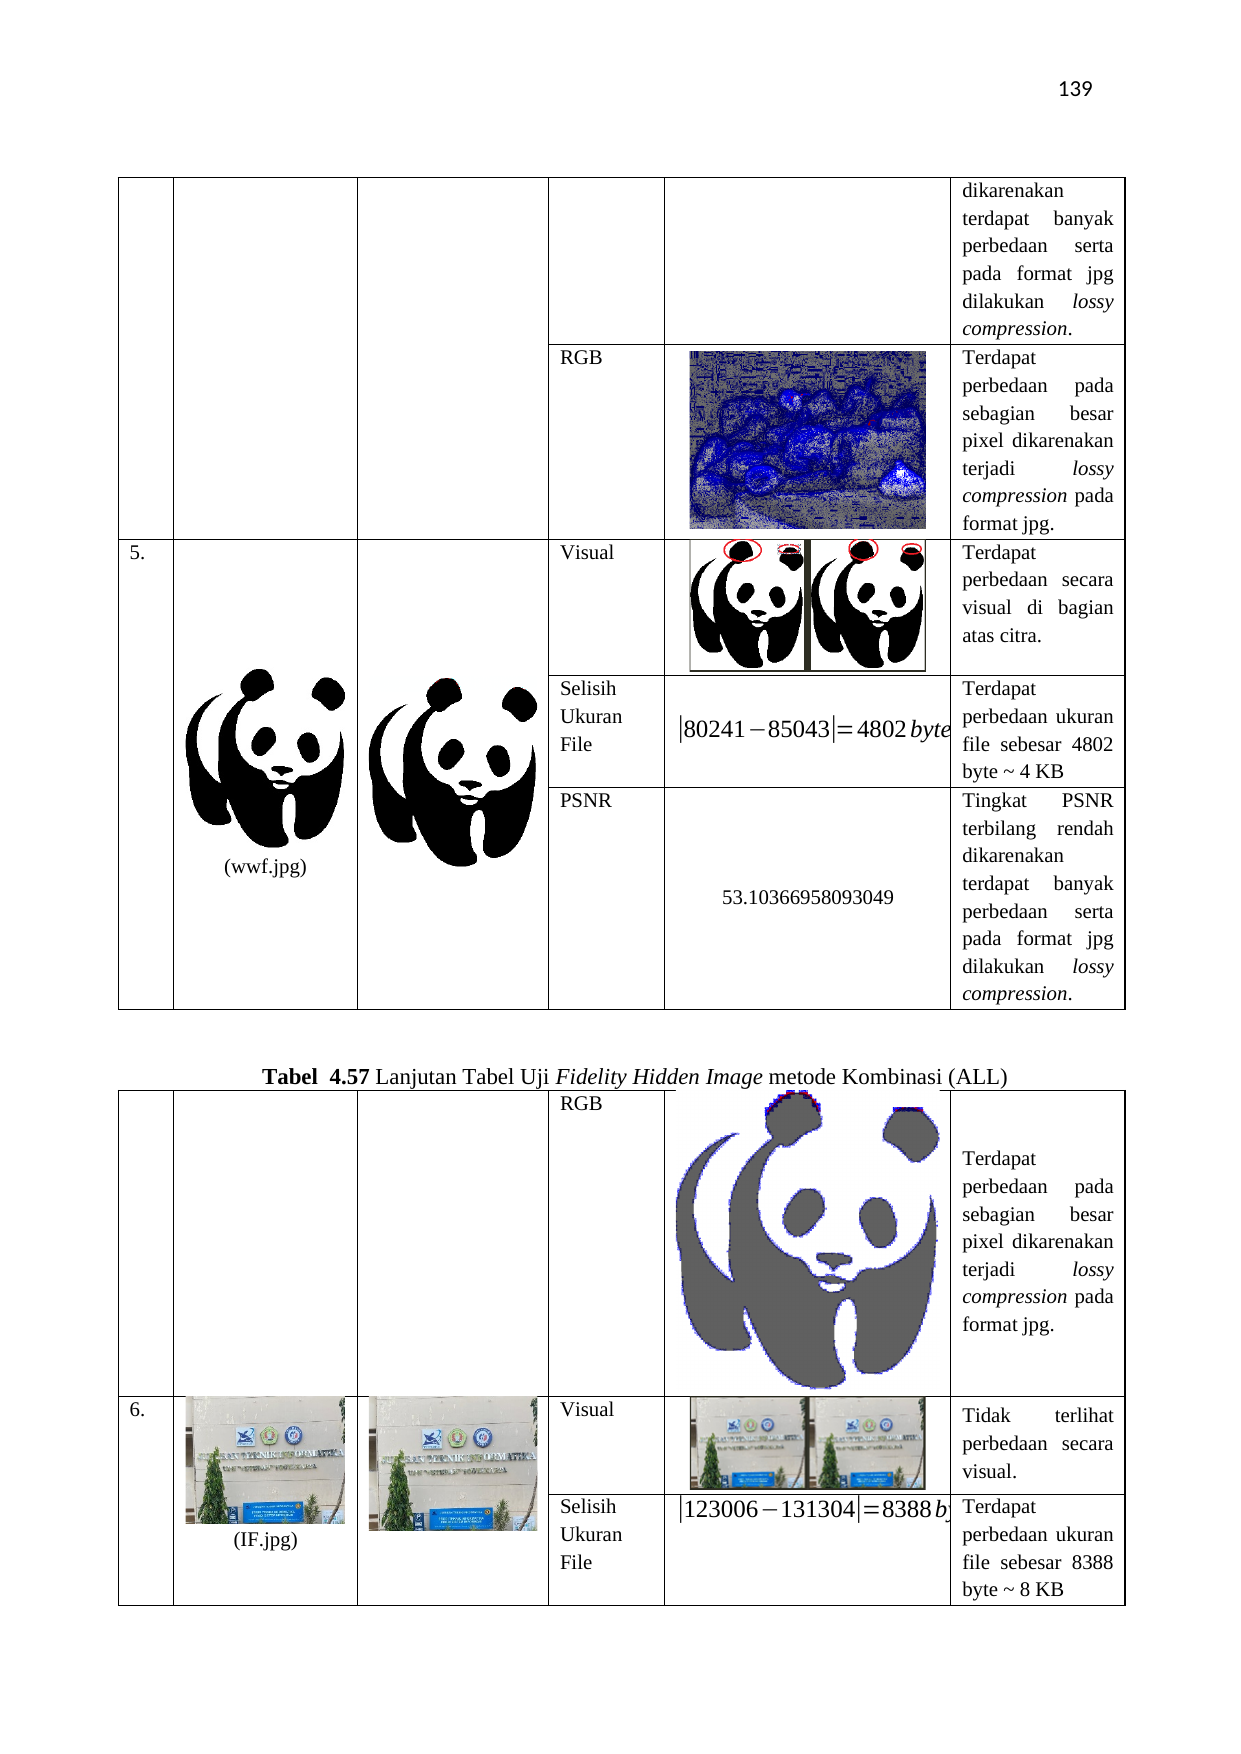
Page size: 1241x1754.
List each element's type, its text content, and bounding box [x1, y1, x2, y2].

picture [185, 1396, 345, 1524]
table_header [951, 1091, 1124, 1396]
picture [368, 1396, 538, 1531]
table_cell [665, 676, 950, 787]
text Tabel 4.53 Lanjutan Tabel Uji Fidelity Hidden Image metode Kombinasi (ALL) [177, 1063, 1092, 1090]
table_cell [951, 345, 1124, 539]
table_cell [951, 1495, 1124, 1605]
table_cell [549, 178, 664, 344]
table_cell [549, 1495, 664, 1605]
picture [368, 676, 538, 869]
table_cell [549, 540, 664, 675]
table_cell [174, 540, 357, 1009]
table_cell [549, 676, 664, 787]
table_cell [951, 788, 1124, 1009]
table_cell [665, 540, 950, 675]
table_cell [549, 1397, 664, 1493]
picture [185, 667, 345, 850]
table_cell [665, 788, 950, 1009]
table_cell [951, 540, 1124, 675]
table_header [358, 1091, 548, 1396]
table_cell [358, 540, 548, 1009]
picture [675, 1090, 940, 1392]
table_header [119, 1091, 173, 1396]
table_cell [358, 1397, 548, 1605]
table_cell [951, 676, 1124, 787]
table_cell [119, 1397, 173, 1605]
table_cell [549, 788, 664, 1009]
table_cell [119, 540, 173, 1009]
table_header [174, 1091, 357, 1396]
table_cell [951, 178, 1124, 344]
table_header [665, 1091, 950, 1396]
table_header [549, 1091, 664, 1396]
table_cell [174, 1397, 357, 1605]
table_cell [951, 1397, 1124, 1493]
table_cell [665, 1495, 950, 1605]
picture [689, 1396, 926, 1490]
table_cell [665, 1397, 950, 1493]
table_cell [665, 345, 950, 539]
picture [689, 539, 926, 672]
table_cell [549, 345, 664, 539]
picture [689, 351, 926, 529]
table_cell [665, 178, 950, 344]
